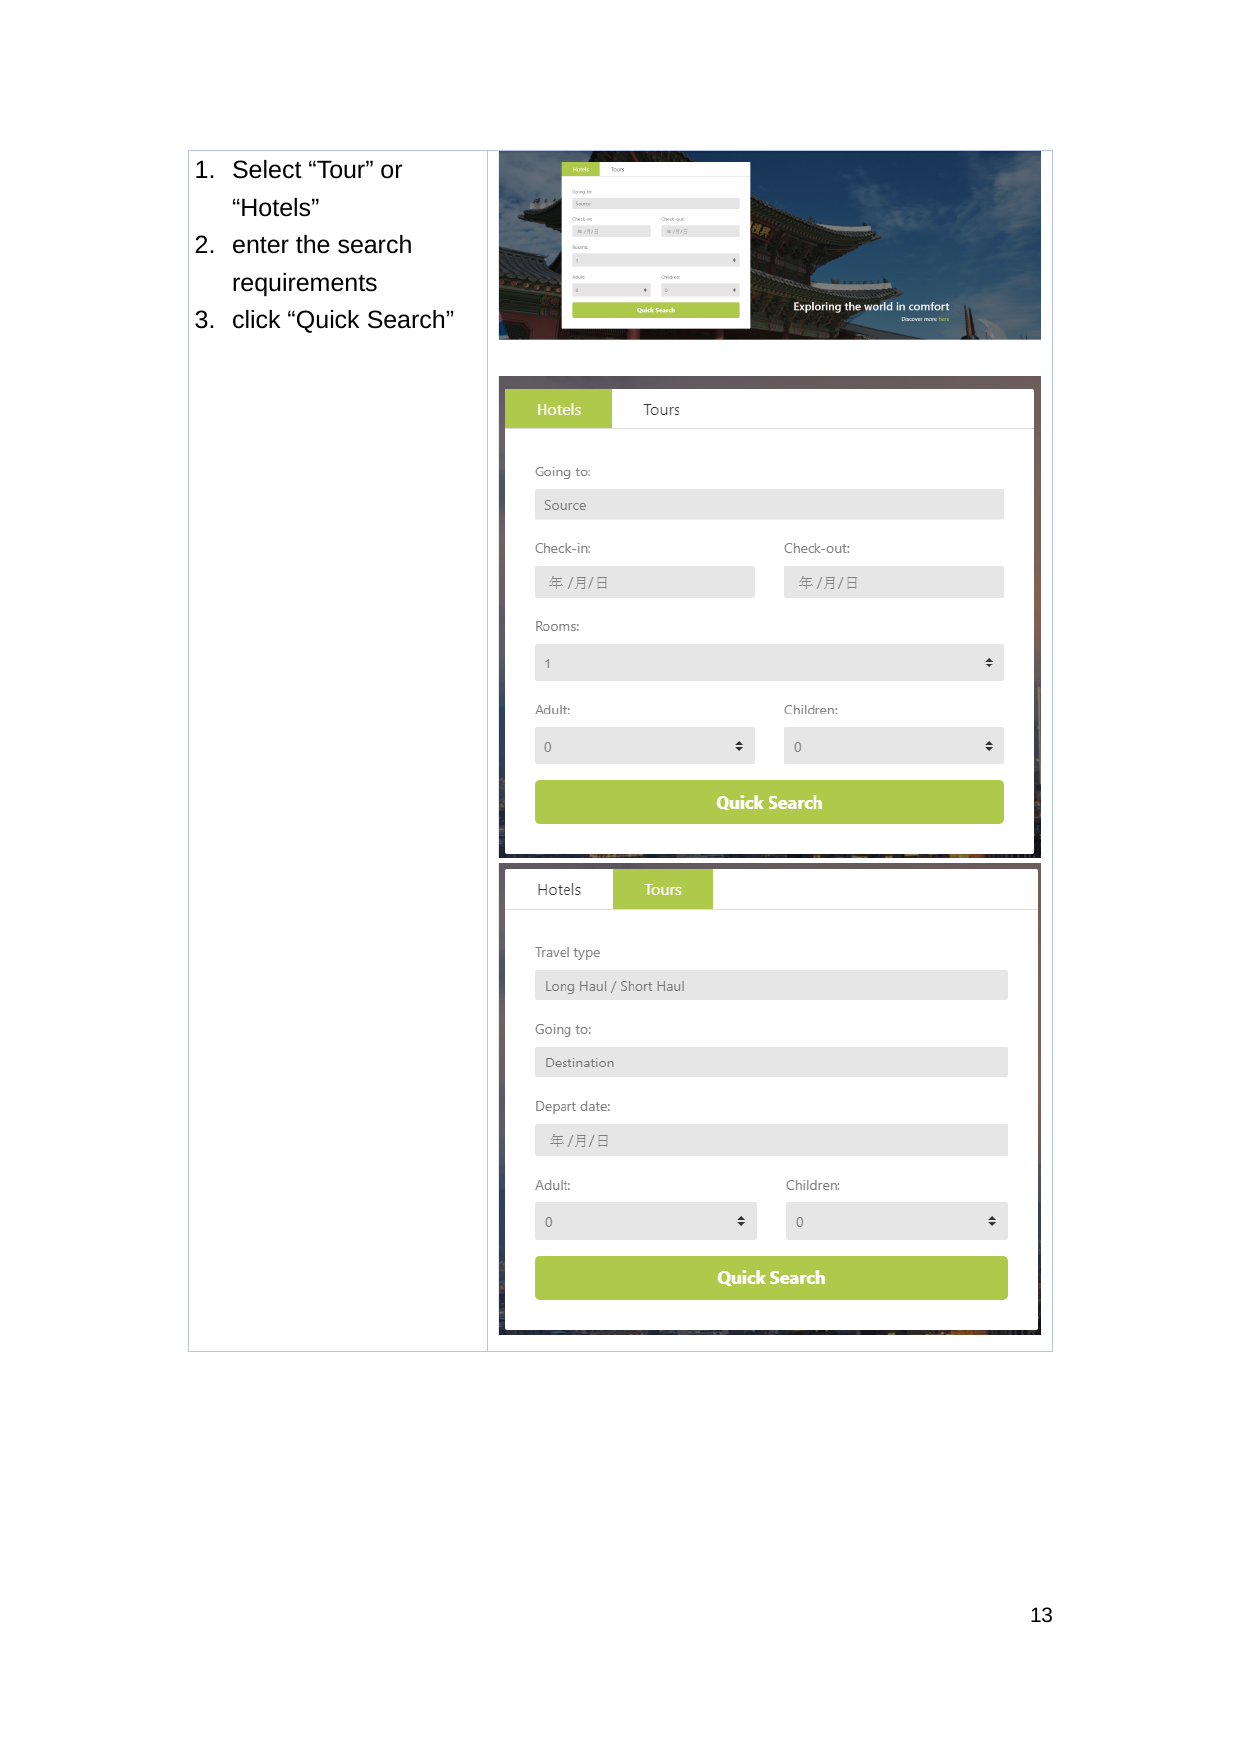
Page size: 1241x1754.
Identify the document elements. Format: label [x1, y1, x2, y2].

picture [498, 863, 1041, 1335]
picture [498, 376, 1041, 858]
table_cell [189, 151, 487, 1351]
picture [498, 151, 1041, 340]
table_cell [488, 151, 1052, 1351]
